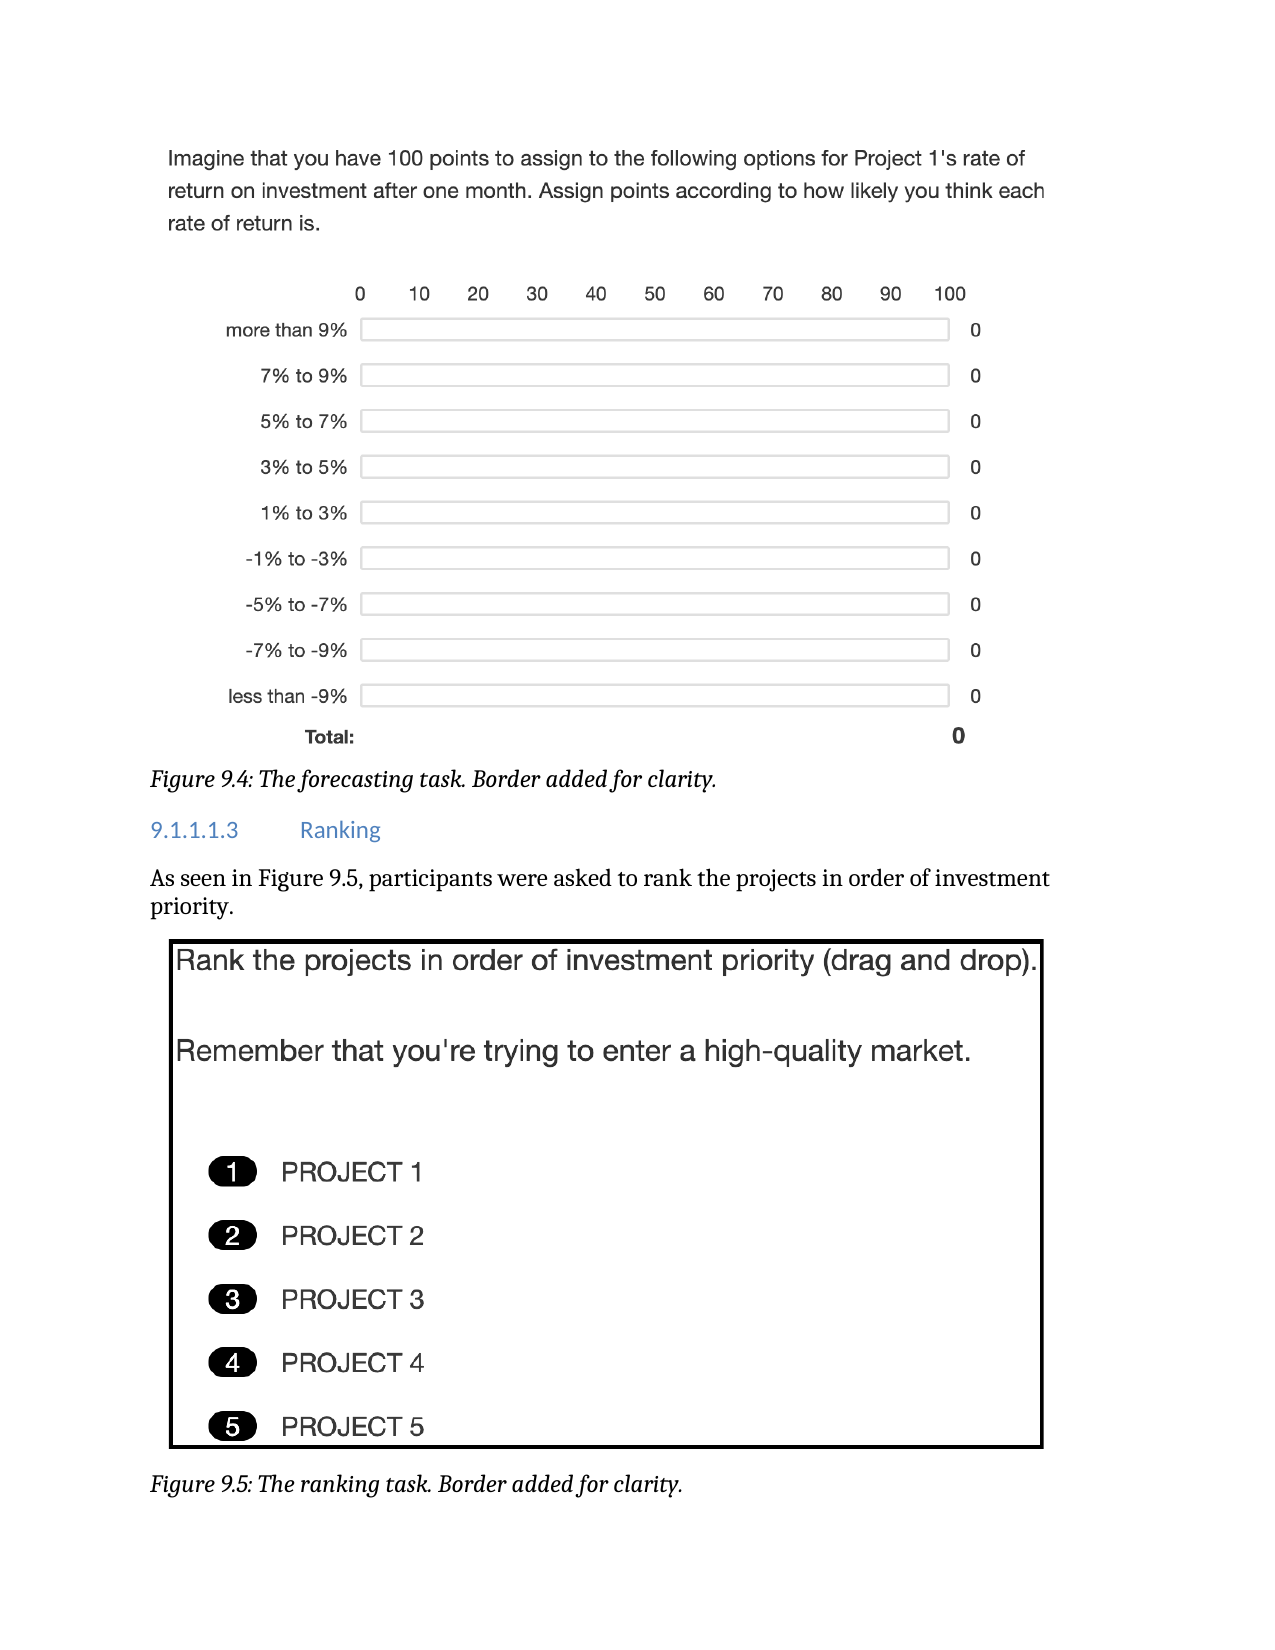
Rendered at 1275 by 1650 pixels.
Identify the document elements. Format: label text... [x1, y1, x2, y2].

text Figure 9.5: The ranking task. Border added for clarity. [150, 1469, 1125, 1498]
subtitle 9.1.1.1.3 Ranking [150, 814, 1125, 845]
text As seen in Figure 9.5, participants were asked to rank the projects in order of investment priority. [150, 863, 1125, 921]
picture [168, 939, 1044, 1449]
text Figure 9.4: The forecasting task. Border added for clarity. [150, 764, 1125, 793]
picture [168, 150, 1044, 744]
